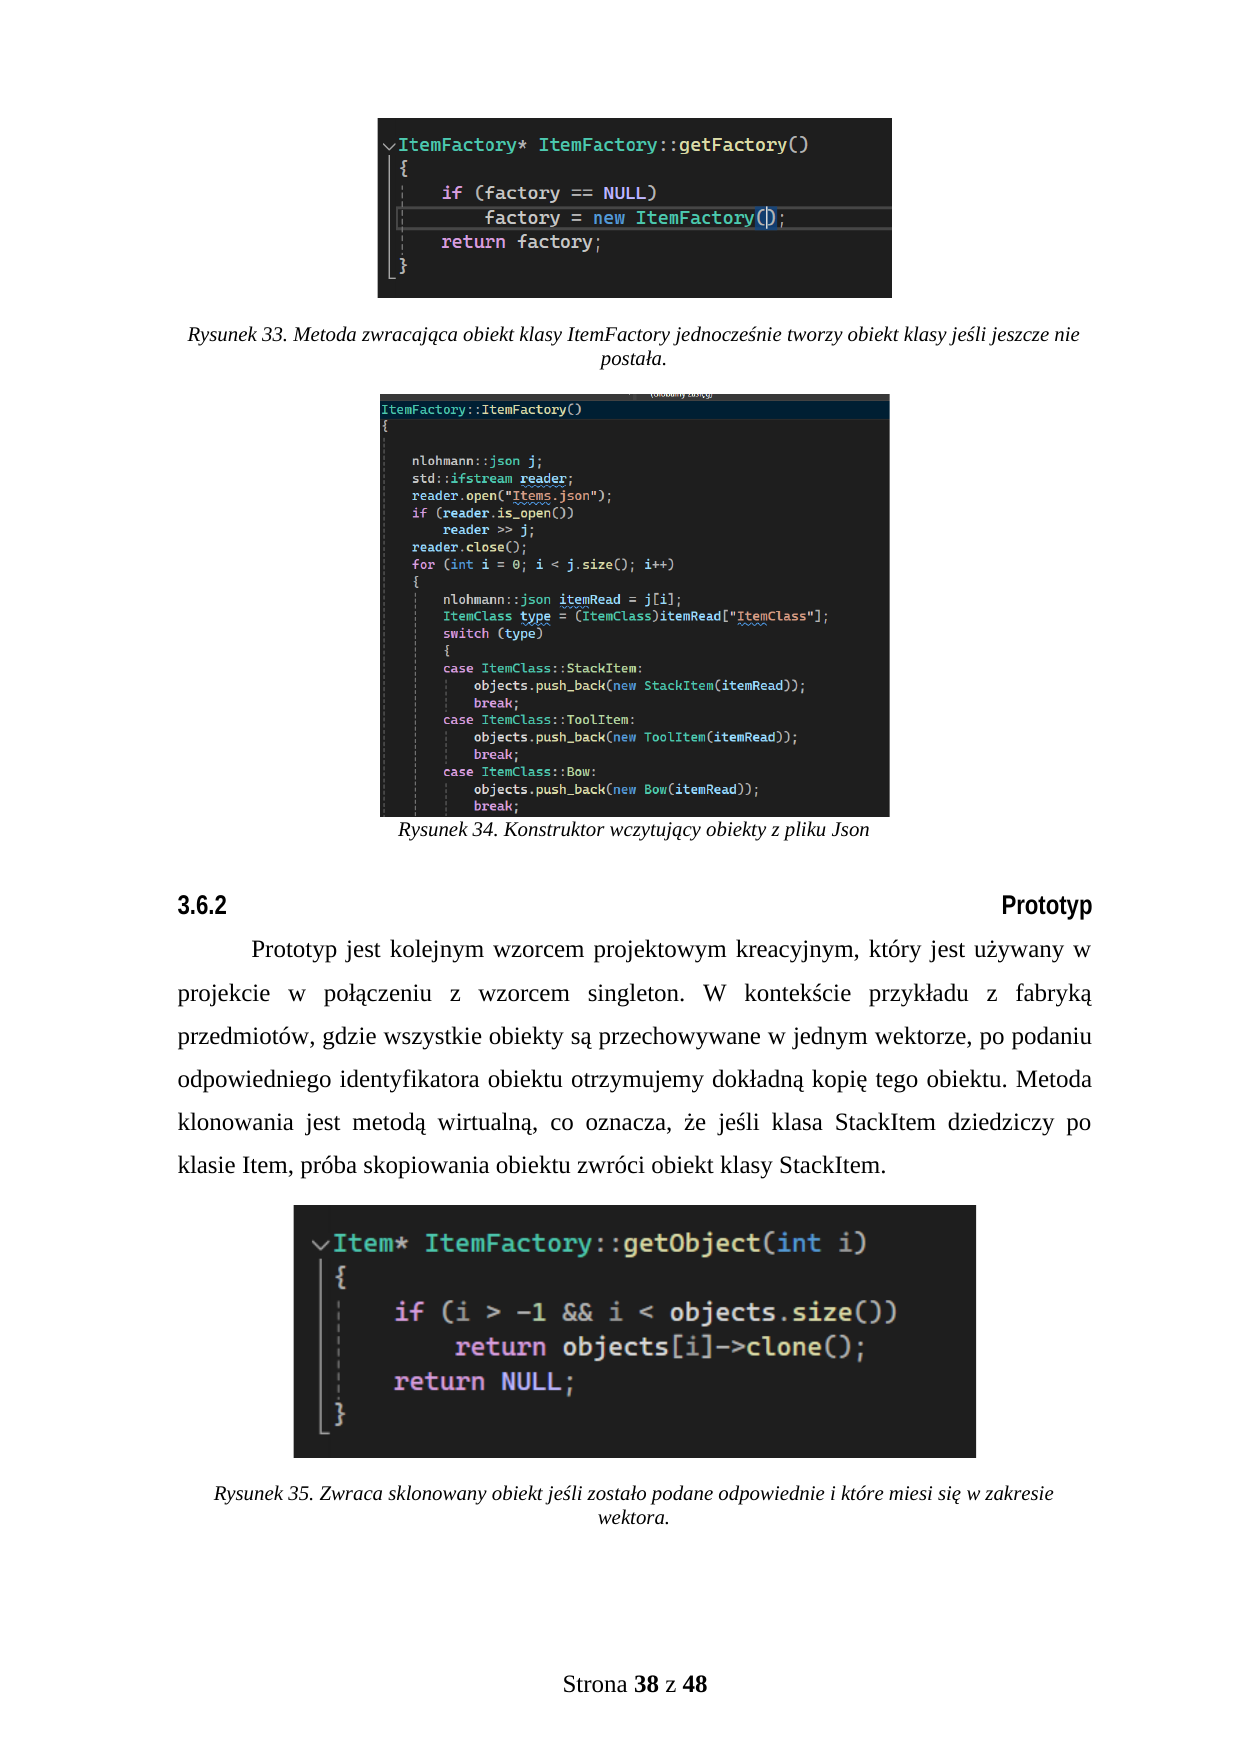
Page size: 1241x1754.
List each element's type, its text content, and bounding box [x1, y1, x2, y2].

subtitle 3.6.2 Prototyp Prototyp jest kolejnym wzorcem projektowym kreacyjnym, który jest używany w projekcie w połączeniu z wzorcem singleton. W kontekście przykładu z fabryką przedmiotów, gdzie wszystkie obiekty są przechowywane w jednym wektorze, po podaniu odpowiedniego identyfikatora obiektu otrzymujemy dokładną kopię tego obiektu. Metoda klonowania jest metodą wirtualną, co oznacza, że jeśli klasa StackItem dziedziczy po klasie Item, próba skopiowania obiektu zwróci obiekt klasy StackItem. [177, 889, 1092, 1179]
picture [293, 1205, 977, 1458]
picture [377, 118, 892, 298]
picture [380, 394, 890, 817]
